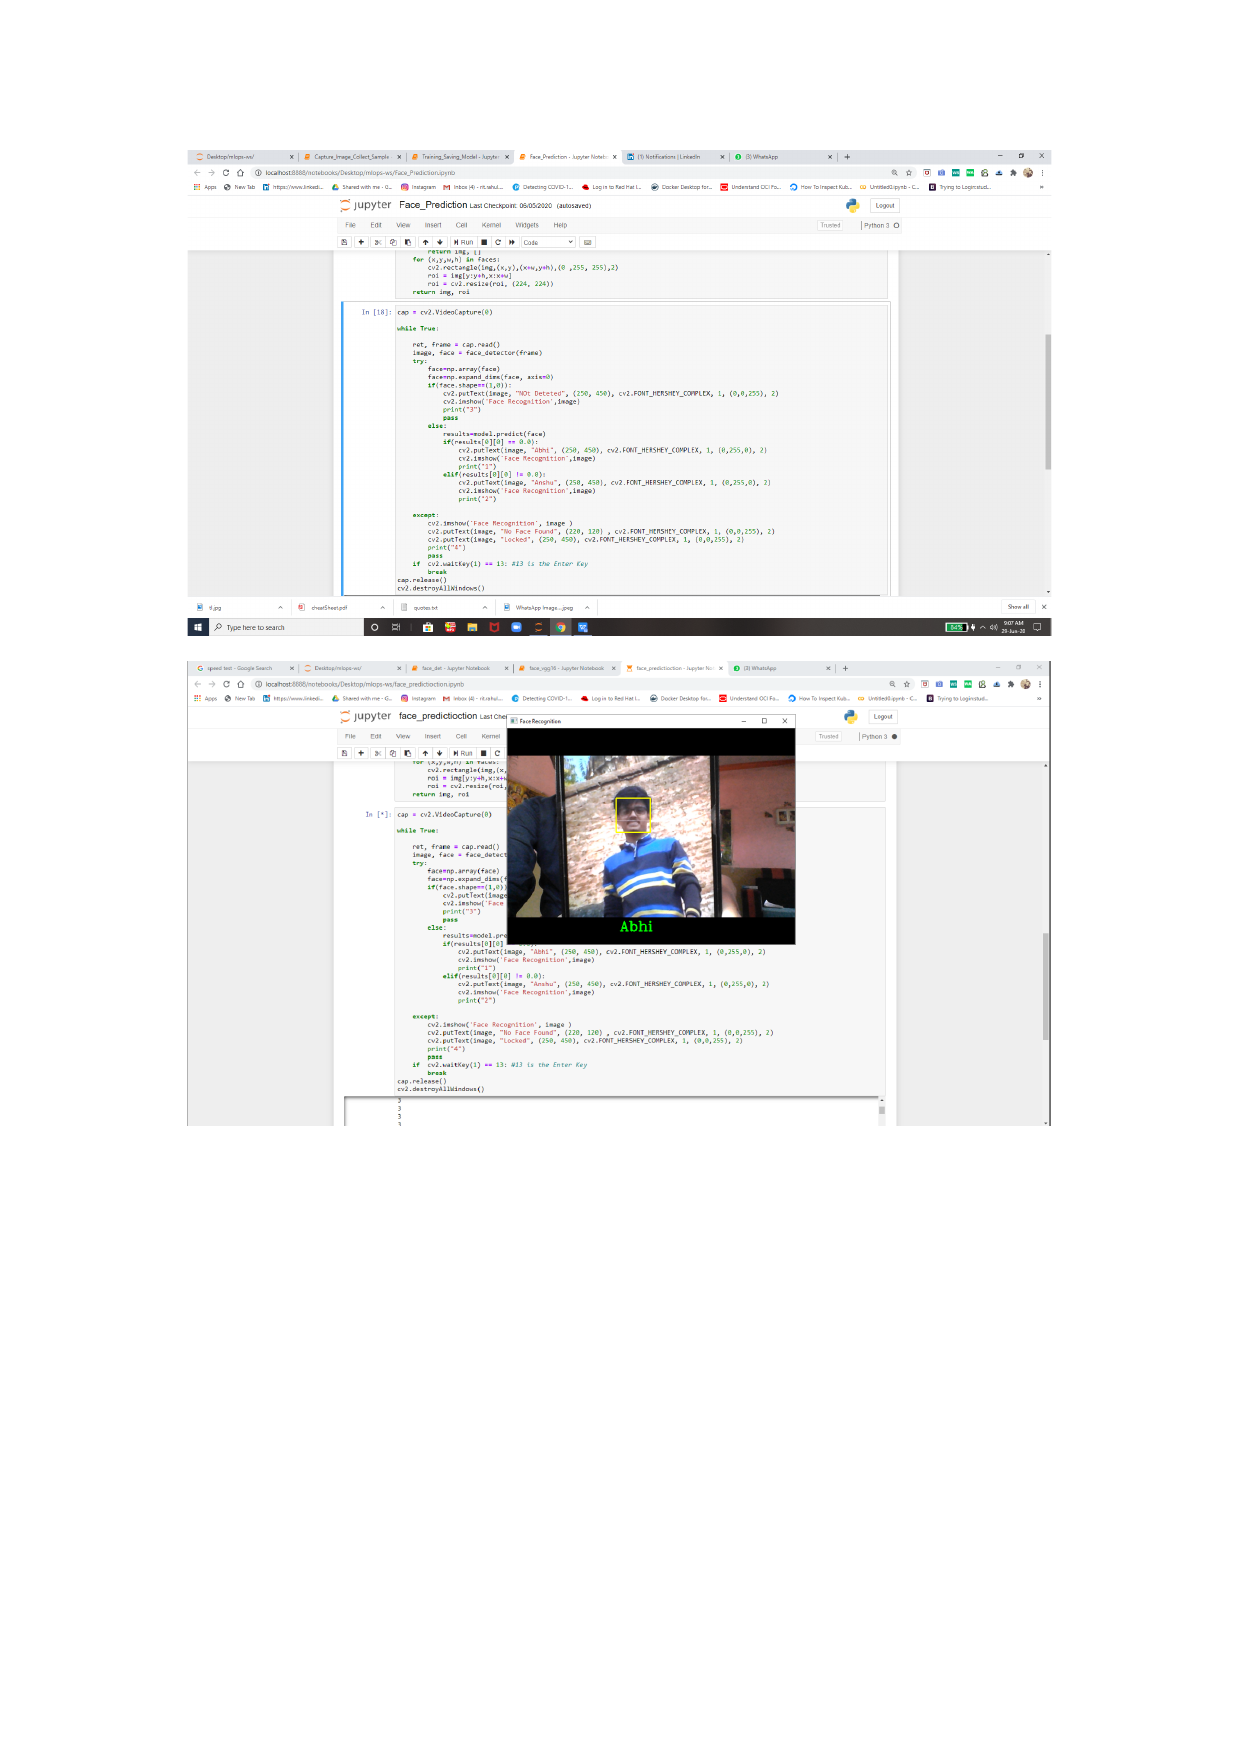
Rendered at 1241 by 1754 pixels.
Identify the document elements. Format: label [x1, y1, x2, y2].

picture [187, 661, 1051, 1126]
picture [187, 150, 1052, 636]
